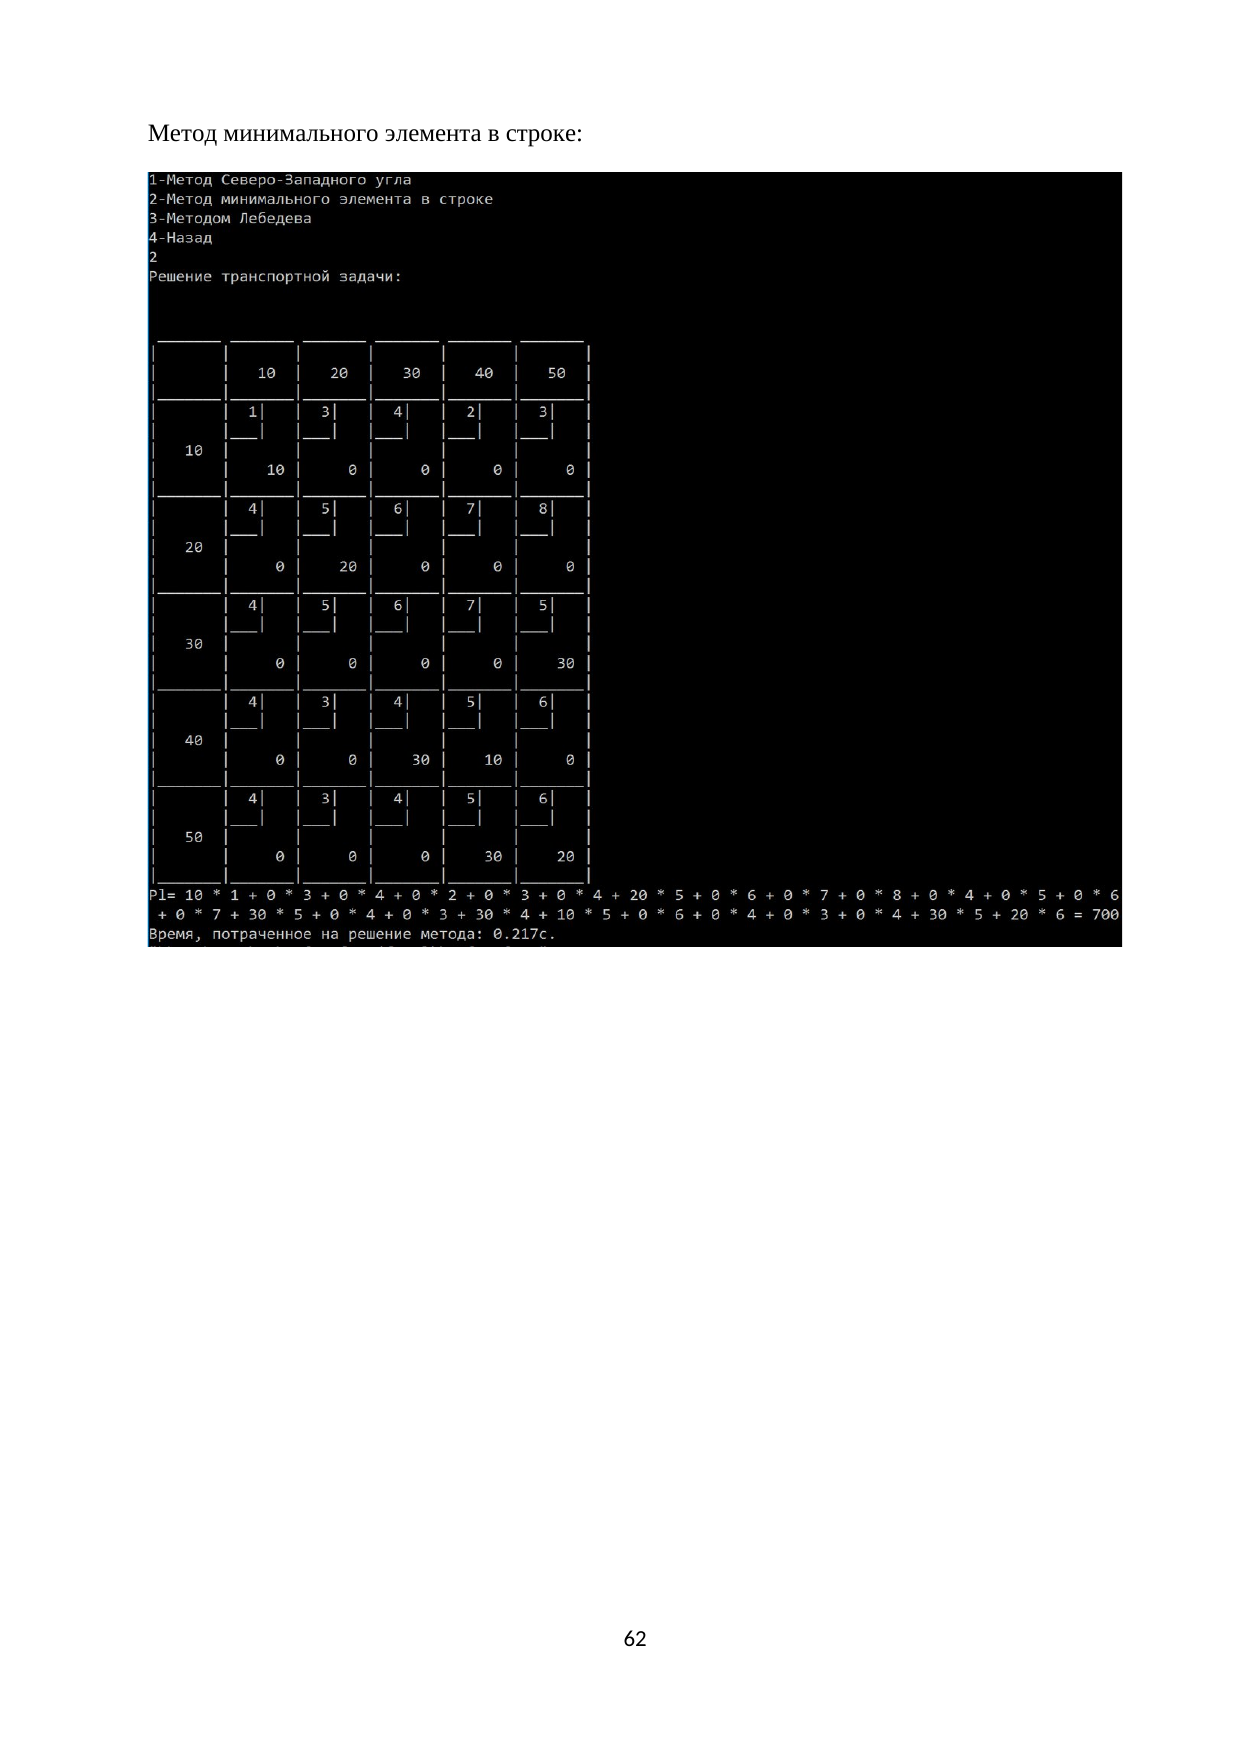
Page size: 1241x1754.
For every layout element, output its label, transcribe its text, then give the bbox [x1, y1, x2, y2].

picture [147, 172, 1123, 947]
text Метод минимального элемента в строке: [148, 118, 1122, 147]
